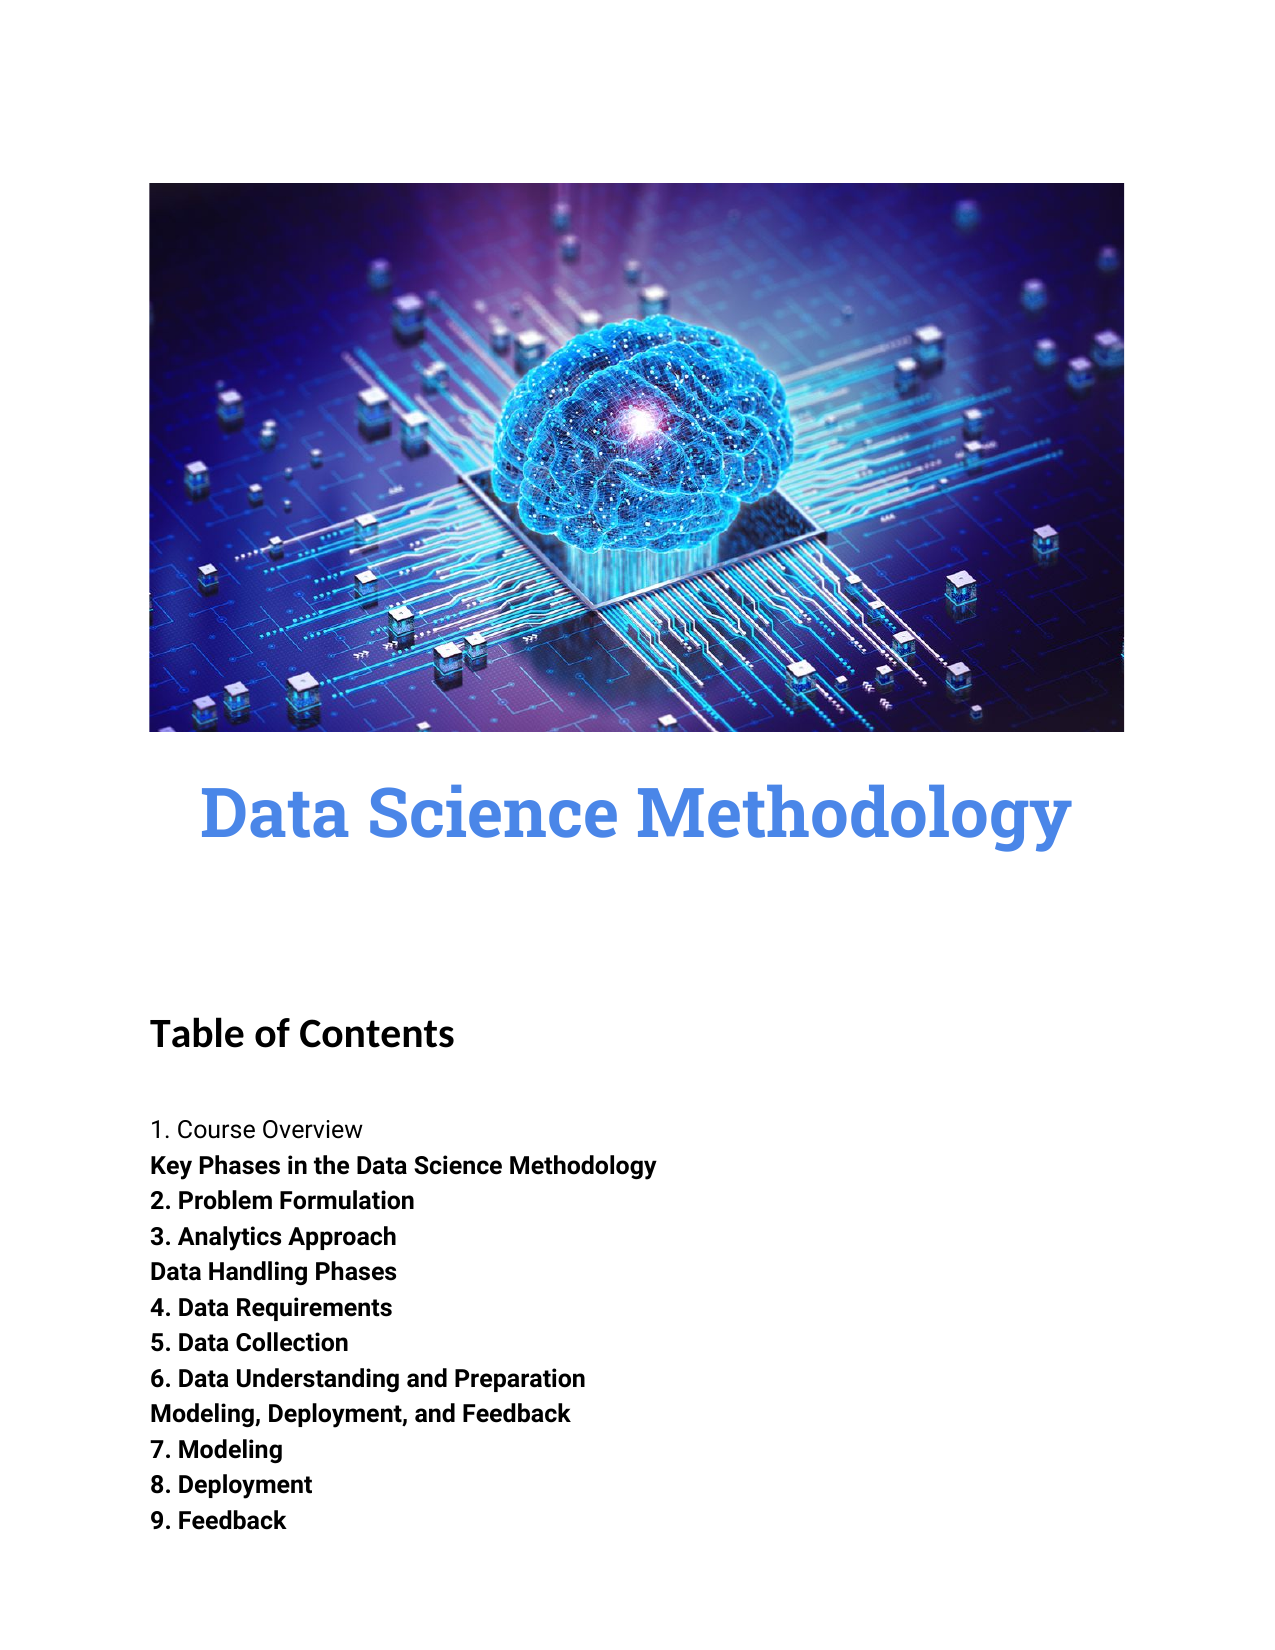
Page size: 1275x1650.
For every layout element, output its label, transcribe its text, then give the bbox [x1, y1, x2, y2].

picture [149, 183, 1125, 732]
title Data Science Methodology [148, 765, 1125, 856]
text Table of Contents [150, 1007, 1125, 1058]
